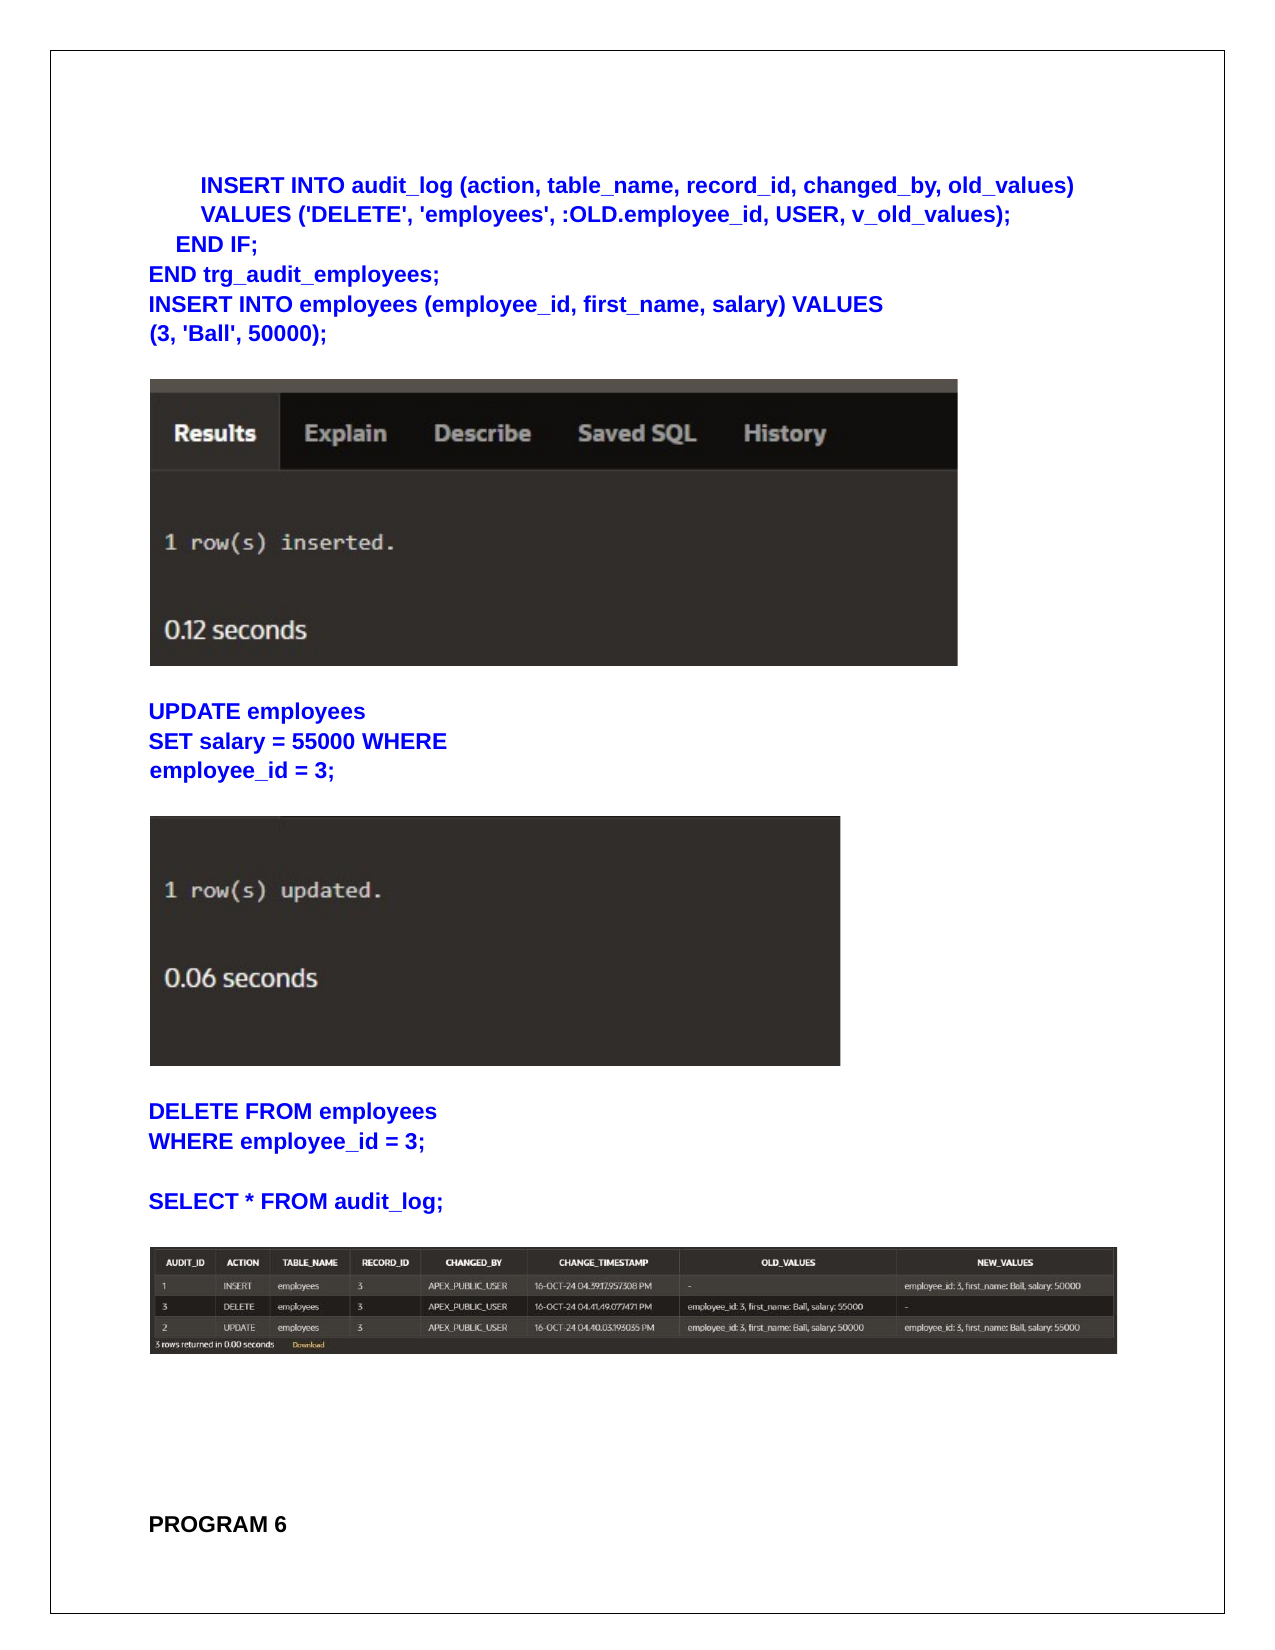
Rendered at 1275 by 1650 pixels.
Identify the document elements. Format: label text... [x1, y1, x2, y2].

text INSERT INTO audit_log (action, table_name, record_id, changed_by, old_values) [200, 172, 1135, 198]
text UPDATE employees [148, 698, 1135, 724]
text PROGRAM 6 [148, 1511, 1125, 1537]
text SELECT * FROM audit_log; [148, 1188, 1135, 1214]
text INSERT INTO employees (employee_id, first_name, salary) VALUES (3, 'Ball', 50000); [148, 291, 887, 346]
picture [150, 379, 958, 666]
picture [150, 816, 841, 1066]
text END trg_audit_employees; [148, 261, 1135, 287]
text END IF; [175, 231, 1135, 257]
text VALUES ('DELETE', 'employees', :OLD.employee_id, USER, v_old_values); [200, 201, 1135, 228]
text SET salary = 55000 WHERE employee_id = 3; [148, 728, 448, 783]
picture [150, 1247, 1118, 1354]
text DELETE FROM employees [148, 1098, 1135, 1124]
text WHERE employee_id = 3; [148, 1128, 1135, 1154]
